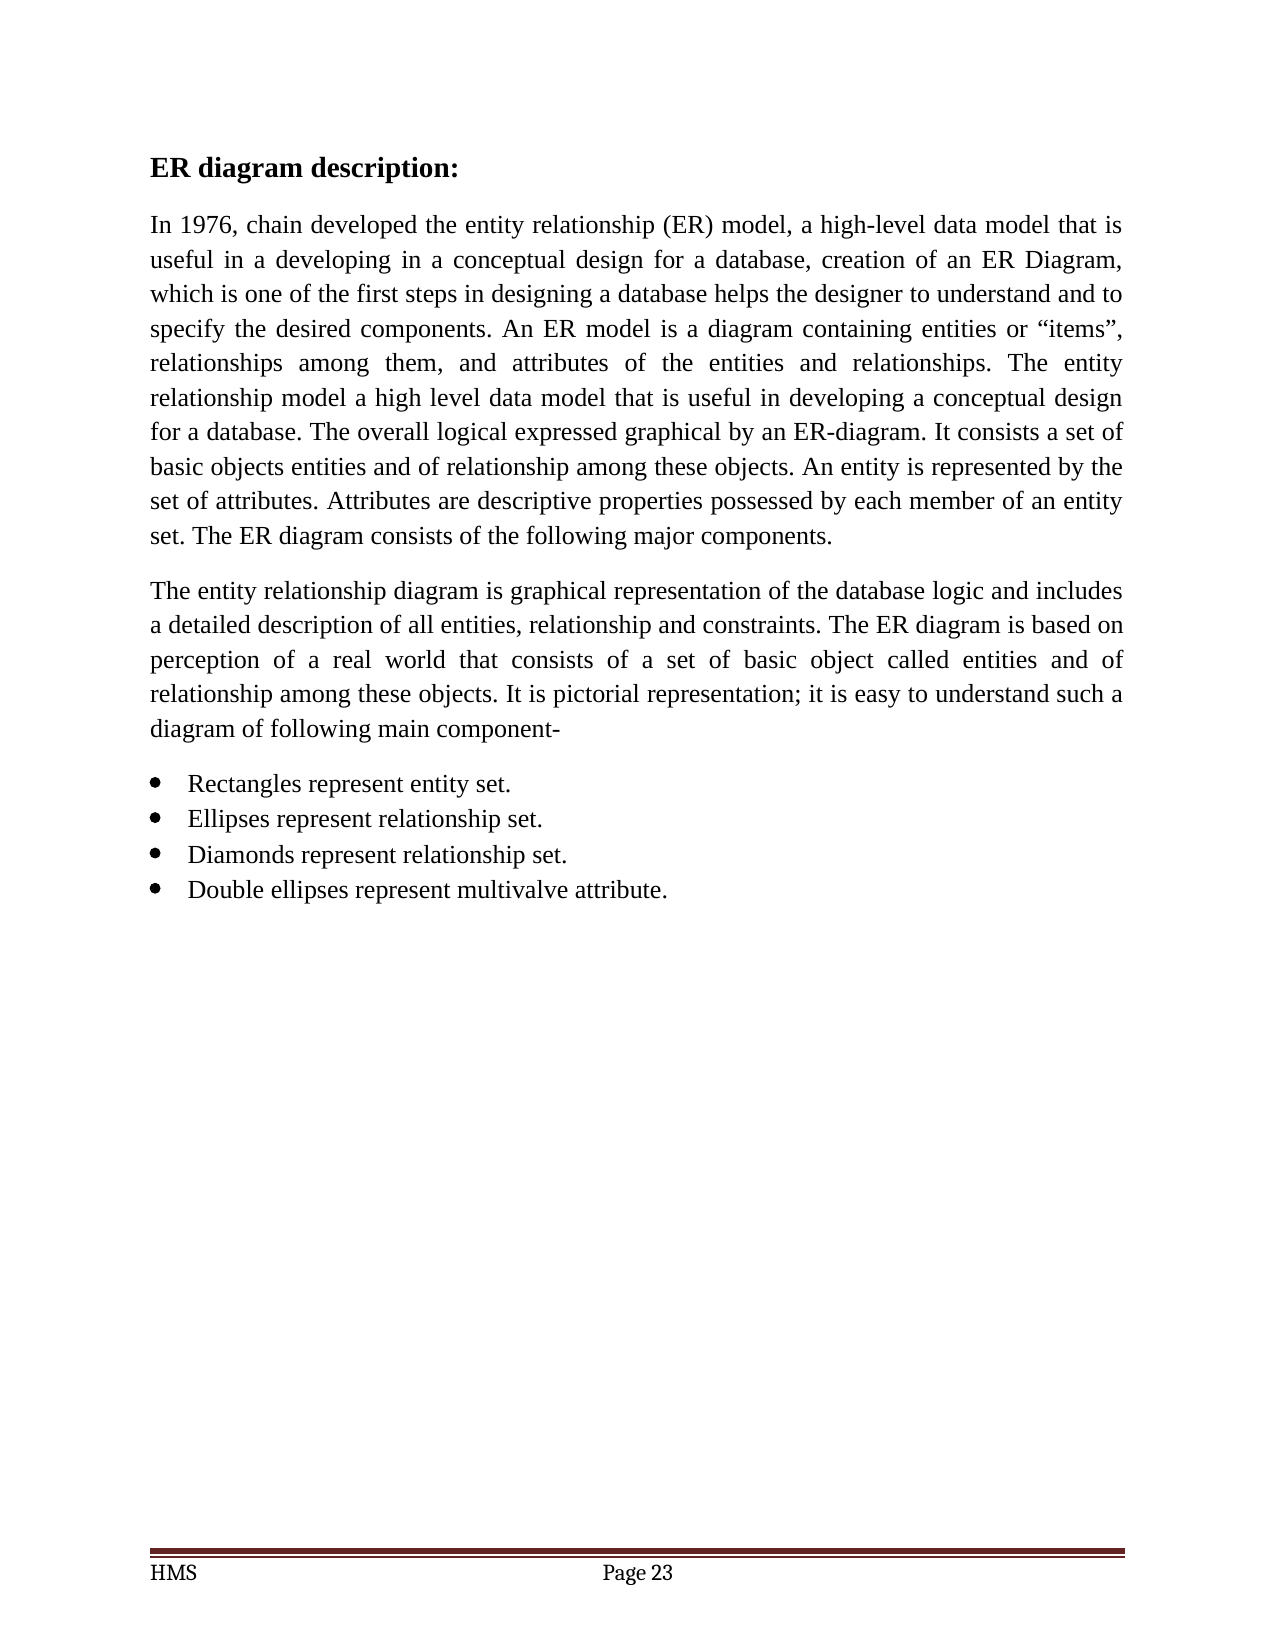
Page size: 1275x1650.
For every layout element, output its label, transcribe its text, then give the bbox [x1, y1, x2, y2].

text ER diagram description: [150, 150, 1125, 183]
text The entity relationship diagram is graphical representation of the database logic and includes a detailed description of all entities, relationship and constraints. The ER diagram is based on perception of a real world that consists of a set of basic object called entities and of relationship among these objects. It is pictorial representation; it is easy to understand such a diagram of following main component- [150, 575, 1125, 743]
list Double ellipses represent multivalve attribute. [150, 874, 1125, 905]
text In 1976, chain developed the entity relationship (ER) model, a high-level data model that is useful in a developing in a conceptual design for a database, creation of an ER Diagram, which is one of the first steps in designing a database helps the designer to understand and to specify the desired components. An ER model is a diagram containing entities or “items”, relationships among them, and attributes of the entities and relationships. The entity relationship model a high level data model that is useful in developing a conceptual design for a database. The overall logical expressed graphical by an ER-diagram. It consists a set of basic objects entities and of relationship among these objects. An entity is represented by the set of attributes. Attributes are descriptive properties possessed by each member of an entity set. The ER diagram consists of the following major components. [150, 209, 1125, 550]
list Ellipses represent relationship set. [150, 803, 1125, 834]
list Diamonds represent relationship set. [150, 839, 1125, 869]
list Rectangles represent entity set. [150, 768, 1125, 799]
